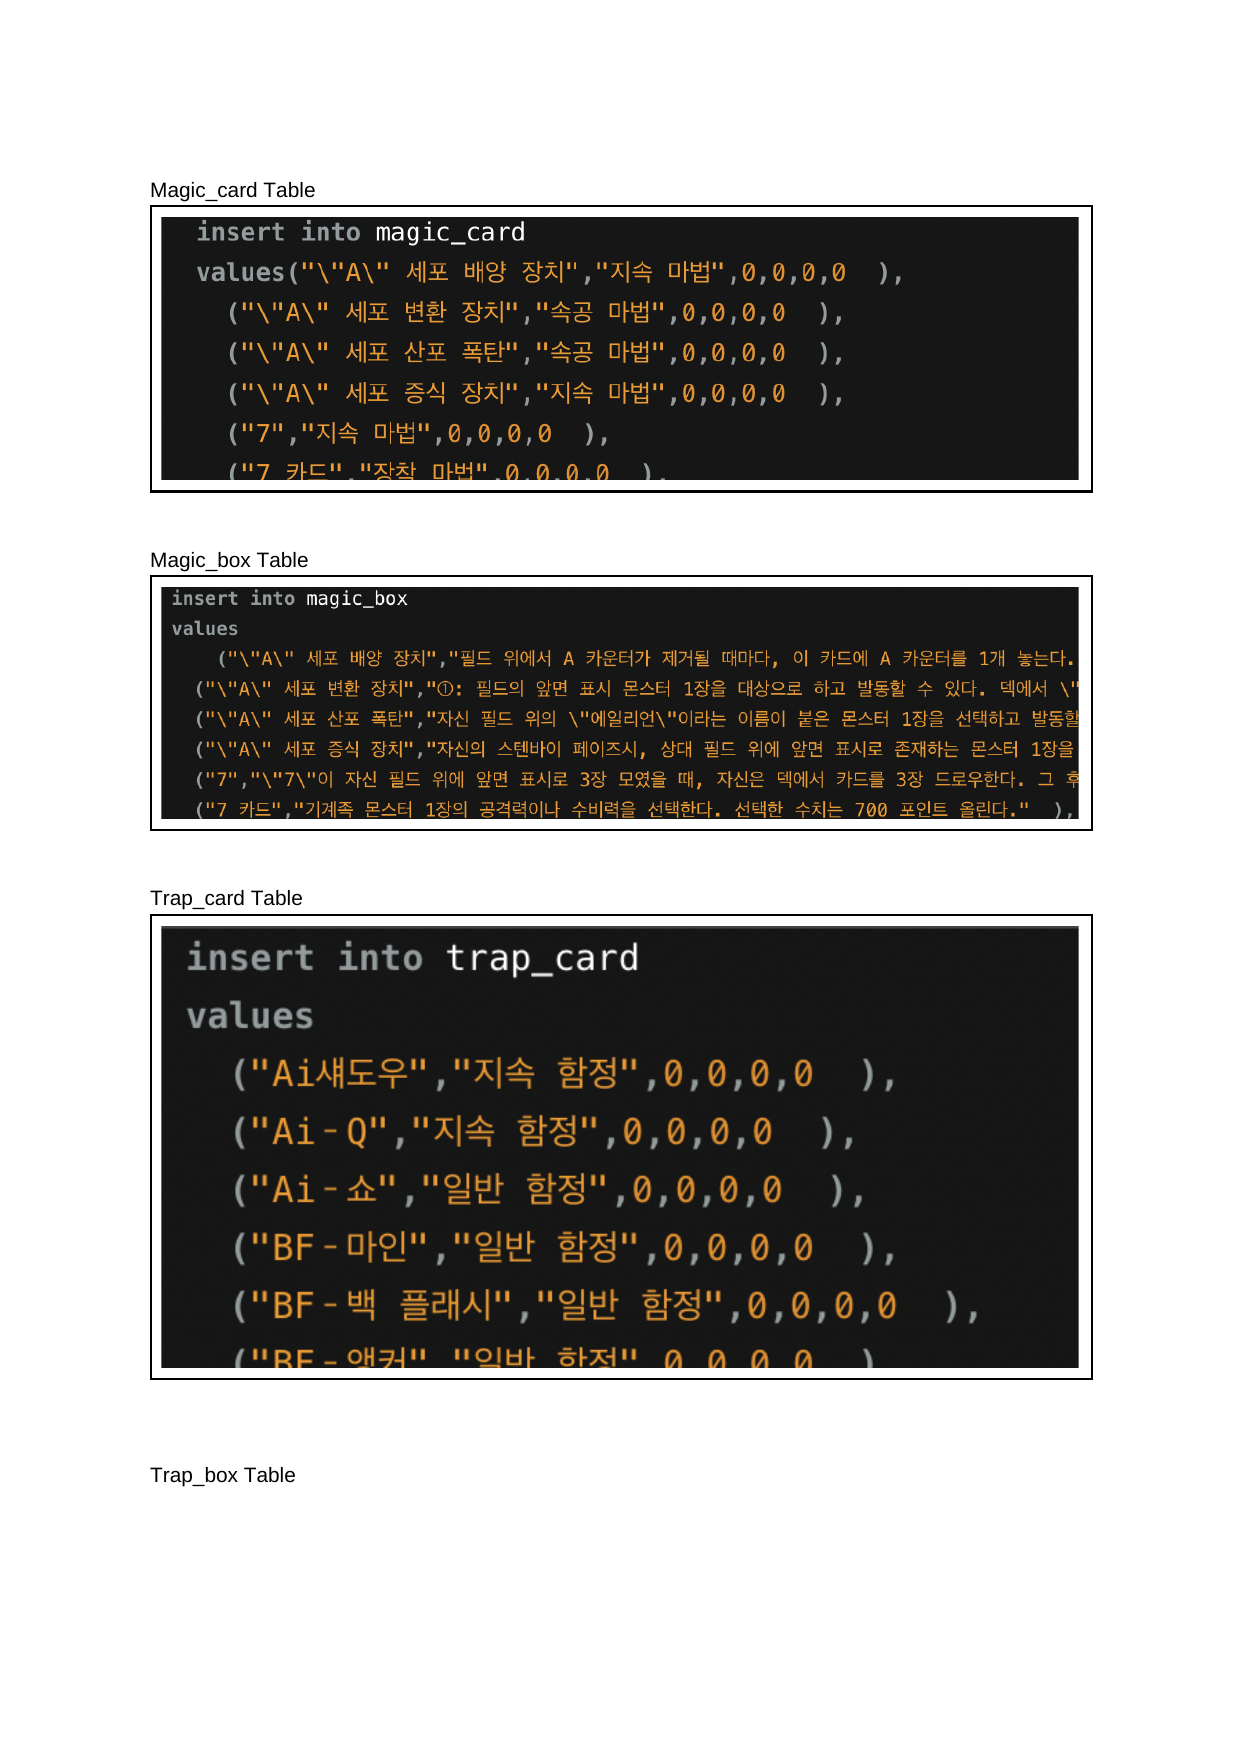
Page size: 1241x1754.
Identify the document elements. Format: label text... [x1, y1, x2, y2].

text Magic_card Table [150, 177, 1090, 201]
text Magic_box Table [150, 547, 1090, 571]
picture [161, 217, 1079, 480]
table_header [152, 916, 1091, 1378]
text Trap_card Table [150, 886, 1090, 910]
table_header [152, 577, 1091, 829]
table_header [152, 207, 1091, 490]
picture [161, 587, 1079, 819]
picture [161, 926, 1079, 1368]
text Trap_box Table [150, 1463, 1090, 1487]
